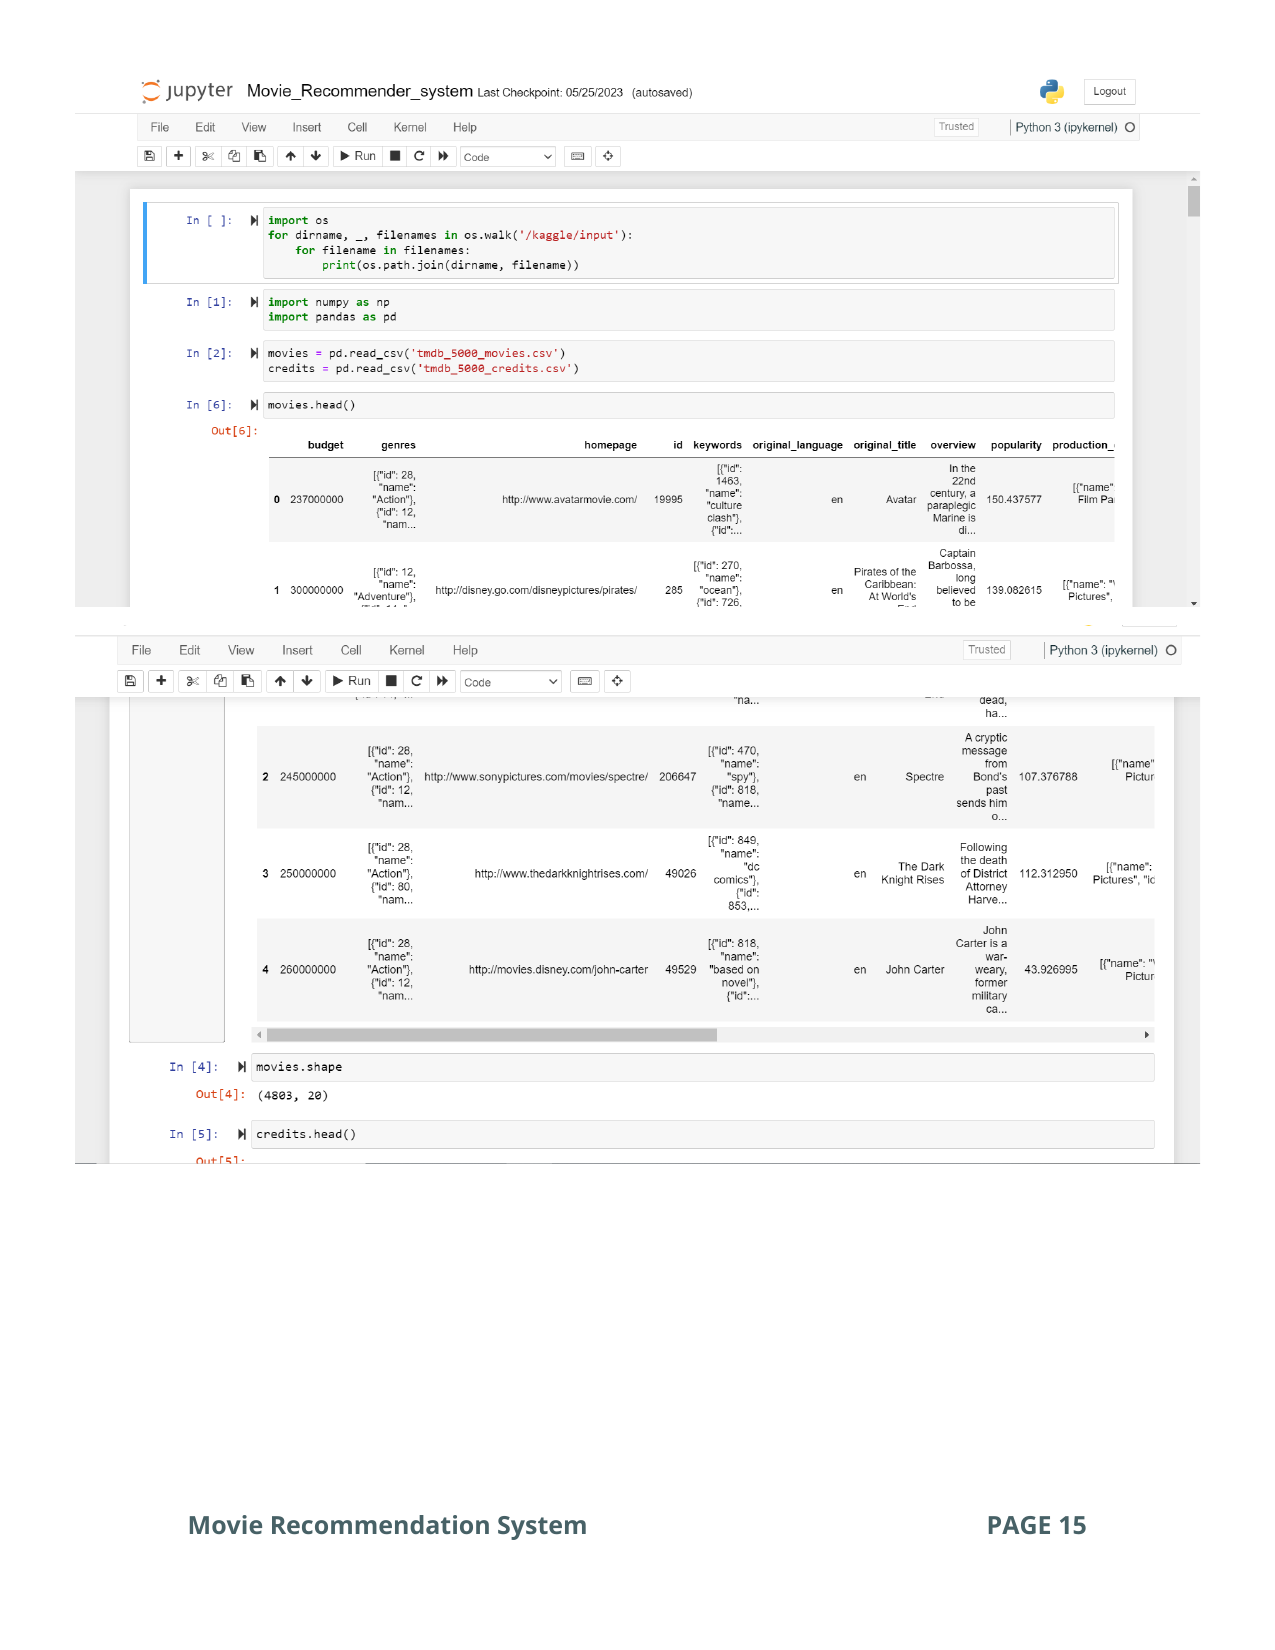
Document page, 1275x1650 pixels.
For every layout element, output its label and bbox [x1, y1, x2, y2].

picture [75, 75, 1200, 607]
picture [75, 625, 1200, 1164]
